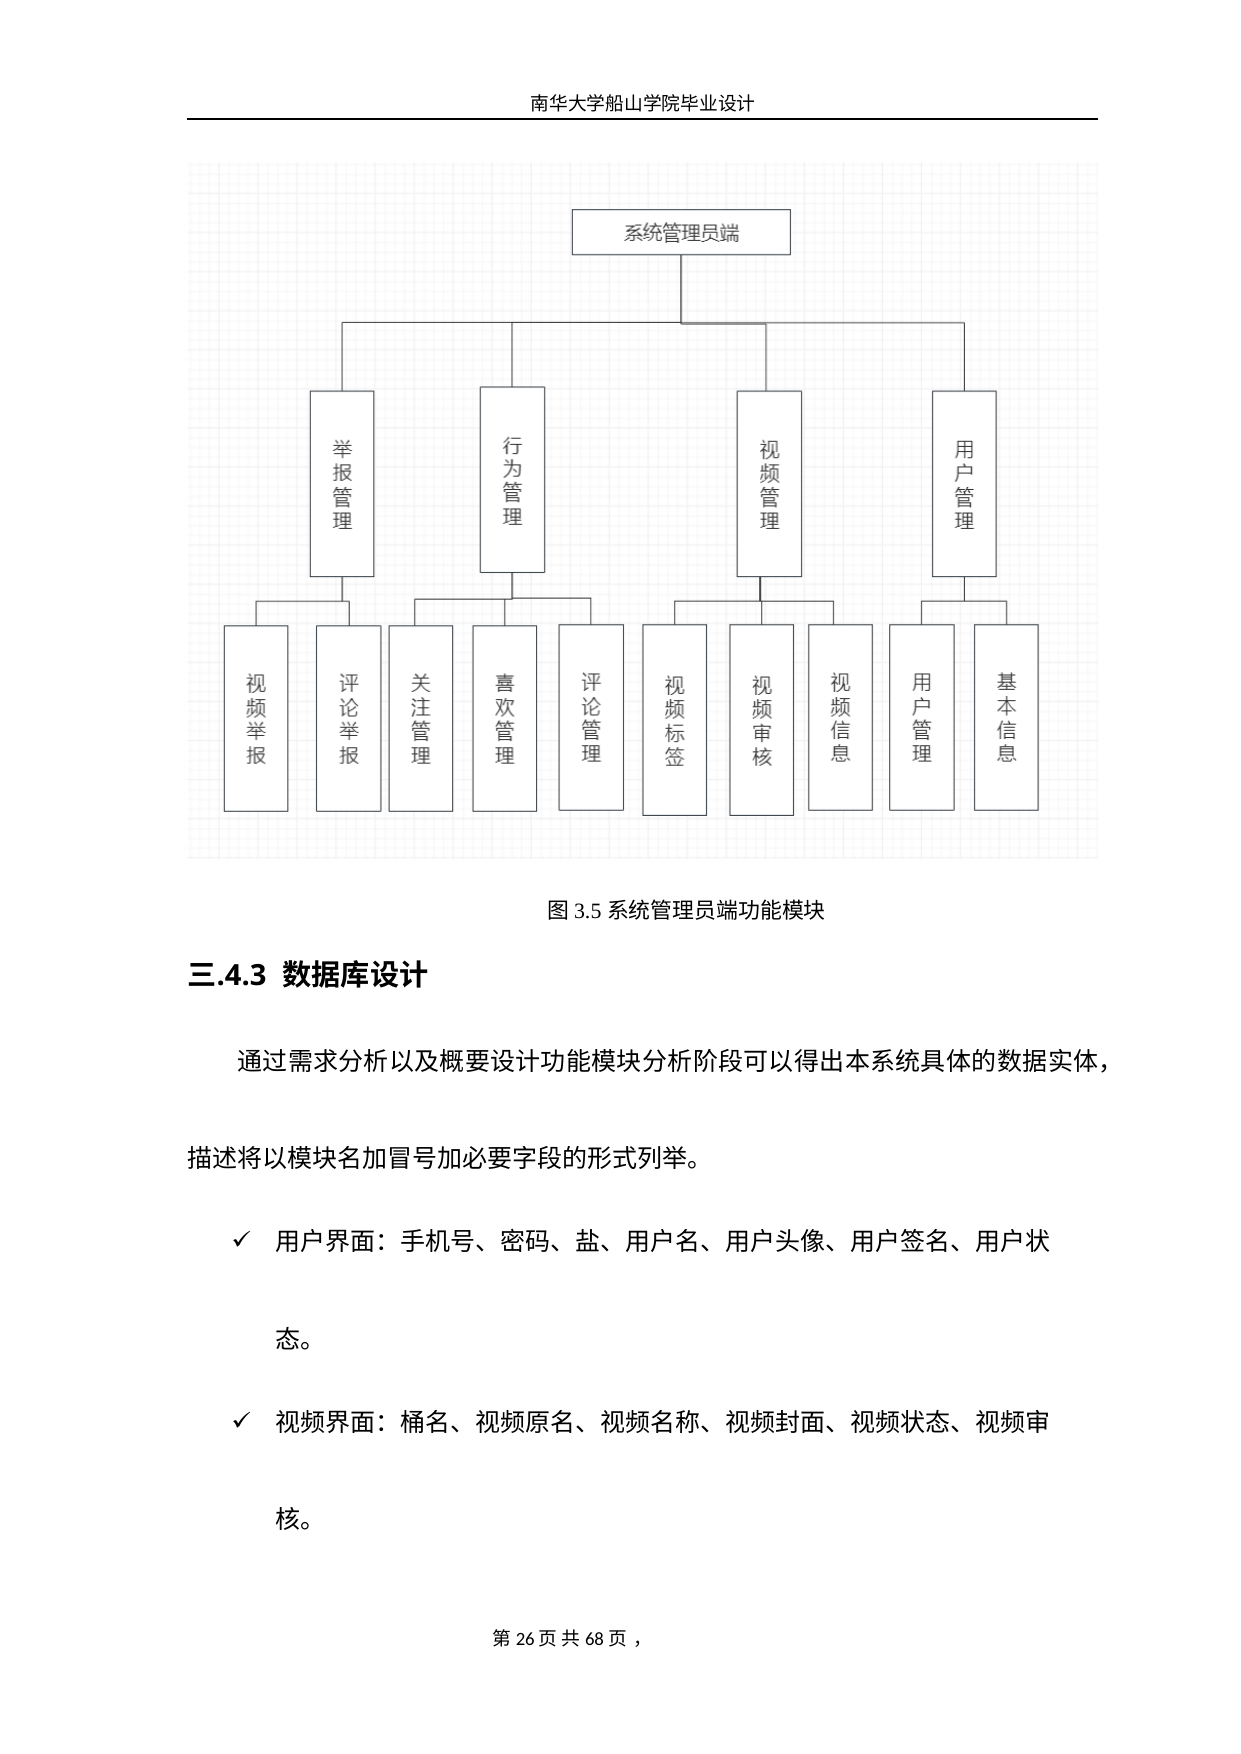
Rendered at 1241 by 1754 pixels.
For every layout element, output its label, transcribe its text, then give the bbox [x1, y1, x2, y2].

list 视频界面：桶名、视频原名、视频名称、视频封面、视频状态、视频审核。 [231, 1388, 1098, 1550]
list 图3.5 系统管理员端功能模块 [275, 892, 1098, 925]
subtitle 数据库设计 [187, 941, 1098, 1006]
list 用户界面：手机号、密码、盐、用户名、用户头像、用户签名、用户状态。 [231, 1207, 1098, 1370]
picture [187, 162, 1099, 859]
list 通过需求分析以及概要设计功能模块分析阶段可以得出本系统具体的数据实体，描述将以模块名加冒号加必要字段的形式列举。 [187, 1027, 1098, 1189]
